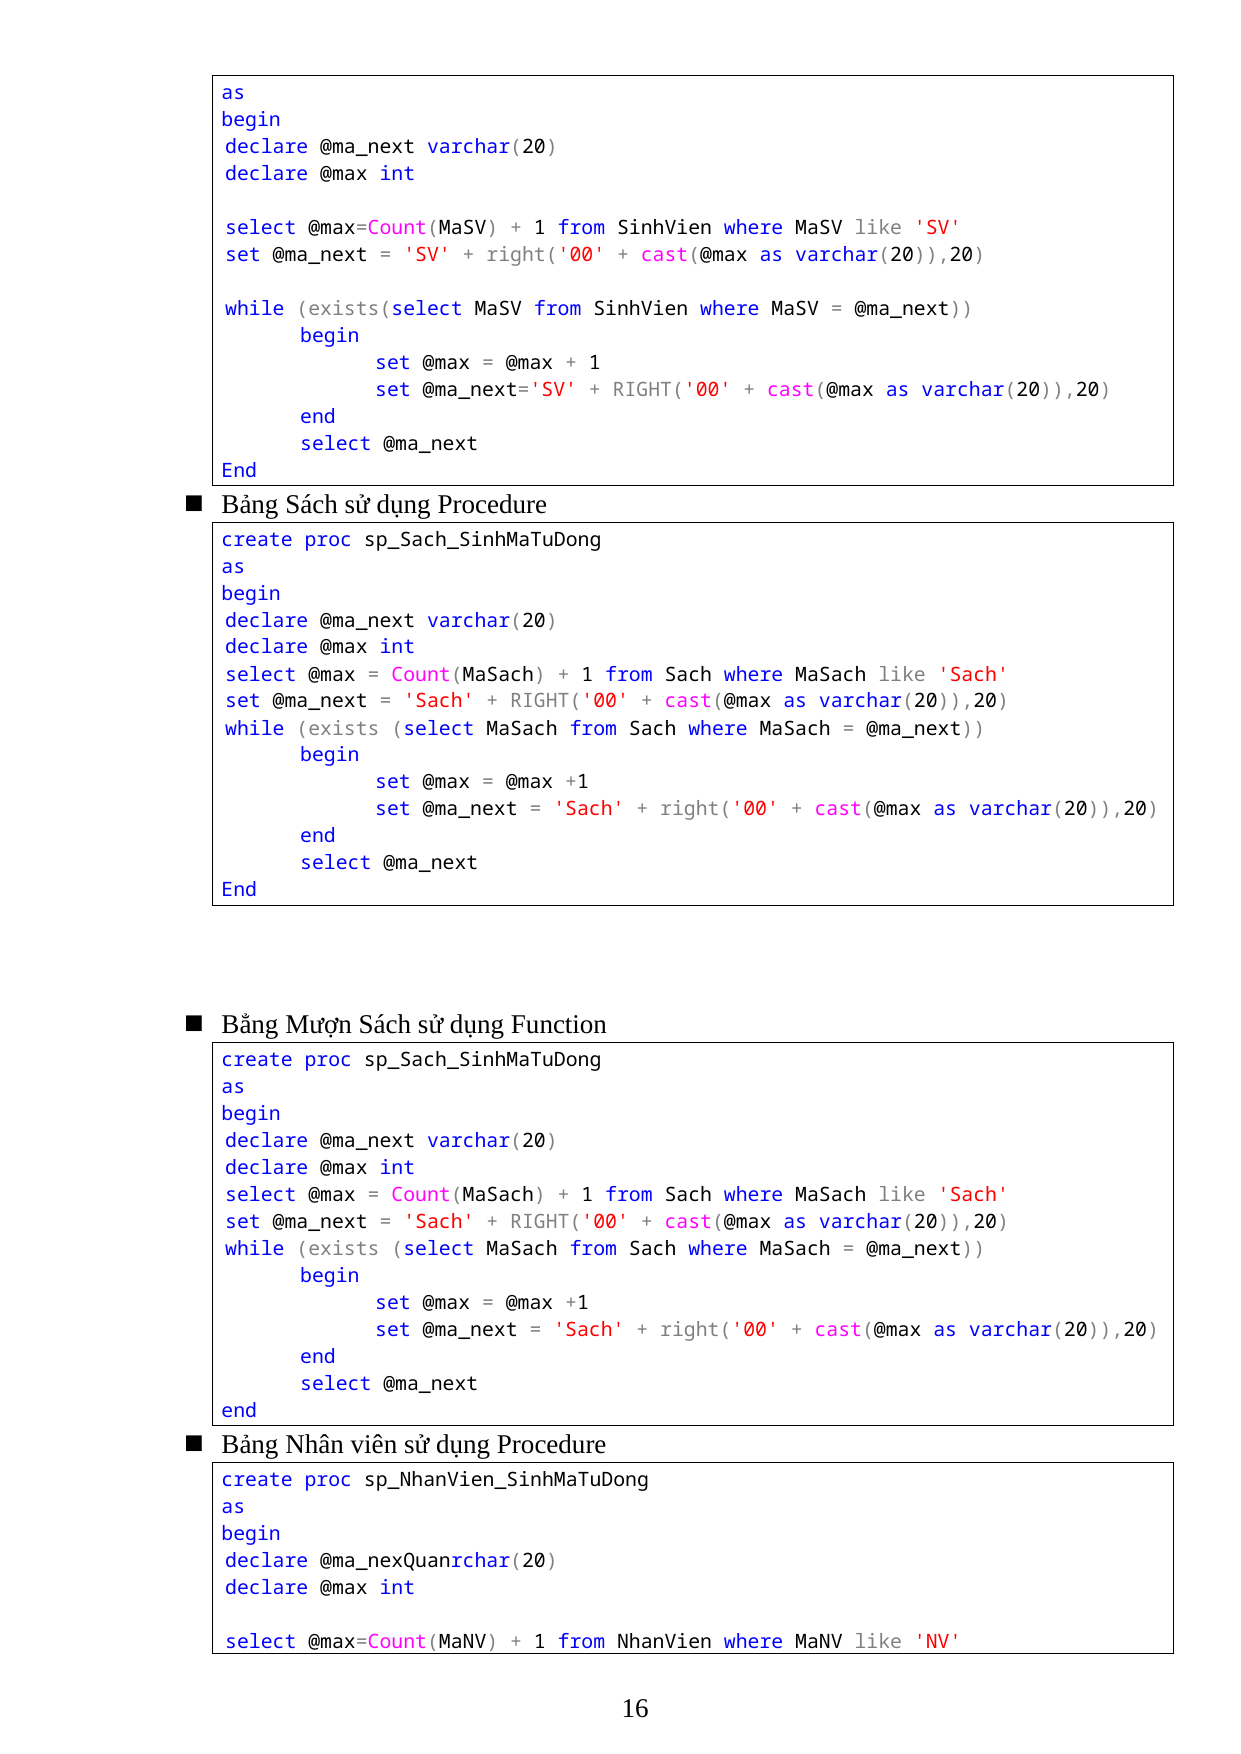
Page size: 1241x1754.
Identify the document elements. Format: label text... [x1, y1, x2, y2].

list select @max=Count(MaSV) + 1 from SinhVien where MaSV like 'SV' [213, 210, 1173, 237]
list select @ma_next [213, 846, 1173, 872]
list declare @ma_nexQuanrchar(20) [213, 1543, 1173, 1570]
list end [213, 1339, 1173, 1366]
list declare @max int [213, 630, 1173, 657]
list declare @max int [213, 1570, 1173, 1600]
list End [213, 453, 1173, 485]
list begin [213, 1096, 1173, 1123]
list begin [213, 1258, 1173, 1285]
list Bẳng Mượn Sách sử dụng Function [184, 1008, 1165, 1040]
list end [213, 399, 1173, 426]
list set @ma_next = 'Sach' + right('00' + cast(@max as varchar(20)),20) [213, 1312, 1173, 1339]
list declare @ma_next varchar(20) [213, 603, 1173, 630]
list select @ma_next [213, 426, 1173, 453]
list select @max = Count(MaSach) + 1 from Sach where MaSach like 'Sach' [213, 657, 1173, 684]
list declare @ma_next varchar(20) [213, 1123, 1173, 1150]
list set @ma_next = 'SV' + right('00' + cast(@max as varchar(20)),20) [213, 237, 1173, 267]
list End [213, 872, 1173, 905]
list create proc sp_Sach_SinhMaTuDong [213, 523, 1173, 549]
list set @max = @max + 1 [213, 345, 1173, 372]
list as [213, 1069, 1173, 1096]
list select @max = Count(MaSach) + 1 from Sach where MaSach like 'Sach' [213, 1177, 1173, 1204]
list begin [213, 318, 1173, 345]
list create proc sp_Sach_SinhMaTuDong [213, 1043, 1173, 1069]
list end [213, 818, 1173, 846]
list begin [213, 1516, 1173, 1543]
list while (exists (select MaSach from Sach where MaSach = @ma_next)) [213, 1231, 1173, 1258]
list Bảng Nhân viên sử dụng Procedure [184, 1428, 1165, 1459]
list as [213, 76, 1173, 102]
list as [213, 549, 1173, 576]
list declare @ma_next varchar(20) [213, 129, 1173, 156]
list set @ma_next='SV' + RIGHT('00' + cast(@max as varchar(20)),20) [213, 372, 1173, 399]
list while (exists (select MaSach from Sach where MaSach = @ma_next)) [213, 711, 1173, 738]
list while (exists(select MaSV from SinhVien where MaSV = @ma_next)) [213, 291, 1173, 318]
list set @max = @max +1 [213, 764, 1173, 792]
list set @ma_next = 'Sach' + RIGHT('00' + cast(@max as varchar(20)),20) [213, 684, 1173, 711]
list set @max = @max +1 [213, 1285, 1173, 1312]
list end [213, 1393, 1173, 1425]
list as [213, 1489, 1173, 1516]
list select @max=Count(MaNV) + 1 from NhanVien where MaNV like 'NV' [213, 1624, 1173, 1653]
list set @ma_next = 'Sach' + right('00' + cast(@max as varchar(20)),20) [213, 792, 1173, 818]
list begin [213, 738, 1173, 764]
list declare @max int [213, 1150, 1173, 1177]
list begin [213, 576, 1173, 603]
list create proc sp_NhanVien_SinhMaTuDong [213, 1463, 1173, 1489]
list select @ma_next [213, 1366, 1173, 1393]
list begin [213, 102, 1173, 129]
list Bảng Sách sử dụng Procedure [184, 488, 1165, 519]
list set @ma_next = 'Sach' + RIGHT('00' + cast(@max as varchar(20)),20) [213, 1204, 1173, 1231]
list declare @max int [213, 156, 1173, 186]
